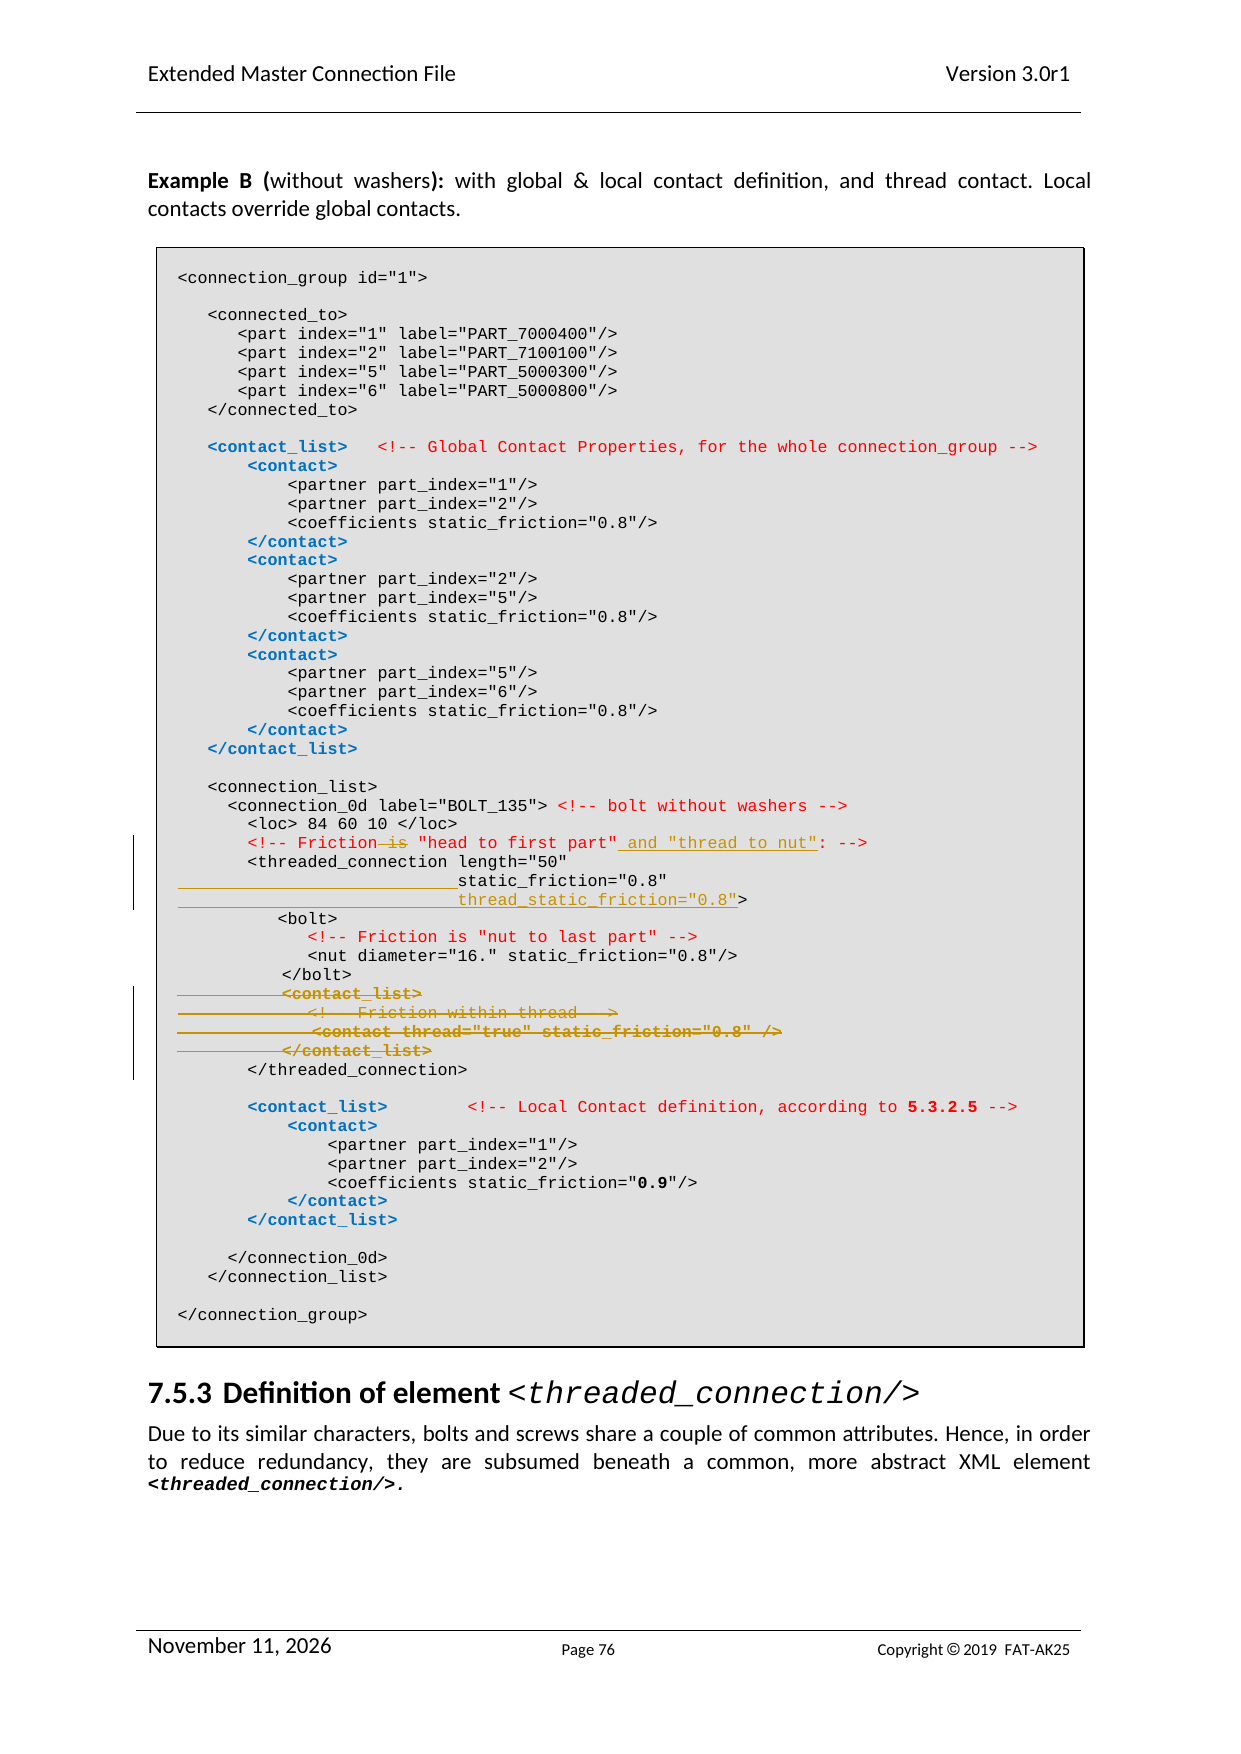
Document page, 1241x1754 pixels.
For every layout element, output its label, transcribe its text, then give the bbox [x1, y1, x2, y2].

subtitle Definition of element <threaded_connection/> [148, 1373, 1092, 1413]
text <contact> [157, 1114, 1083, 1133]
text <part index="6" label="PART_5000800"/> [157, 379, 1083, 398]
text <!-- Friction "head to first part": --> [157, 832, 1083, 851]
text </connected_to> [157, 398, 1083, 417]
text <partner part_index="5"/> [157, 662, 1083, 681]
text </contact> [157, 718, 1083, 737]
text <coefficients static_friction="0.9"/> [157, 1171, 1083, 1190]
text <partner part_index="2"/> [157, 492, 1083, 511]
text <contact> [157, 454, 1083, 473]
text </contact_list> [157, 737, 1083, 756]
text > [157, 888, 1083, 907]
text <contact> [157, 549, 1083, 568]
text </contact> [157, 530, 1083, 549]
text <part index="5" label="PART_5000300"/> [157, 360, 1083, 379]
text <partner part_index="5"/> [157, 587, 1083, 605]
text </contact> [157, 624, 1083, 643]
text </connection_group> [157, 1303, 1083, 1322]
text <coefficients static_friction="0.8"/> [157, 511, 1083, 530]
text <partner part_index="1"/> [157, 1133, 1083, 1152]
text <partner part_index="6"/> [157, 681, 1083, 700]
text </connection_0d> [157, 1246, 1083, 1265]
text <partner part_index="2"/> [157, 1152, 1083, 1171]
text <nut diameter="16." static_friction="0.8"/> [157, 945, 1083, 964]
text <partner part_index="2"/> [157, 568, 1083, 587]
text Due to its similar characters, bolts and screws share a couple of common attributes. Hence, in order to reduce redundancy, they are subsumed beneath a common, more abstract XML element <threaded_connection/>. [148, 1419, 1092, 1496]
text <contact_list> <!-- Local Contact definition, according to 5.3.2.5 --> [157, 1096, 1083, 1114]
text Example B (without washers): with global & local contact definition, and thread contact. Local contacts override global contacts. [148, 166, 1092, 222]
text </contact> [157, 1190, 1083, 1209]
text <partner part_index="1"/> [157, 473, 1083, 492]
text <!-- Friction is "nut to last part" --> [157, 926, 1083, 945]
text <connection_list> [157, 775, 1083, 794]
text <connection_group id="1"> [157, 266, 1083, 285]
text <coefficients static_friction="0.8"/> [157, 605, 1083, 624]
text </bolt> [157, 964, 1083, 982]
text </threaded_connection> [157, 1058, 1083, 1077]
text <connected_to> [157, 304, 1083, 323]
text <bolt> [157, 907, 1083, 926]
text <connection_0d label="BOLT_135"> <!-- bolt without washers --> [157, 794, 1083, 813]
text </connection_list> [157, 1265, 1083, 1284]
text <contact_list> <!-- Global Contact Properties, for the whole connection_group --> [157, 436, 1083, 454]
text <part index="2" label="PART_7100100"/> [157, 341, 1083, 360]
text static_friction="0.8" [157, 869, 1083, 888]
text <loc> 84 60 10 </loc> [157, 813, 1083, 832]
text <threaded_connection length="50" [157, 851, 1083, 869]
text </contact_list> [157, 1209, 1083, 1228]
text <coefficients static_friction="0.8"/> [157, 700, 1083, 718]
text <part index="1" label="PART_7000400"/> [157, 323, 1083, 341]
text <contact> [157, 643, 1083, 662]
